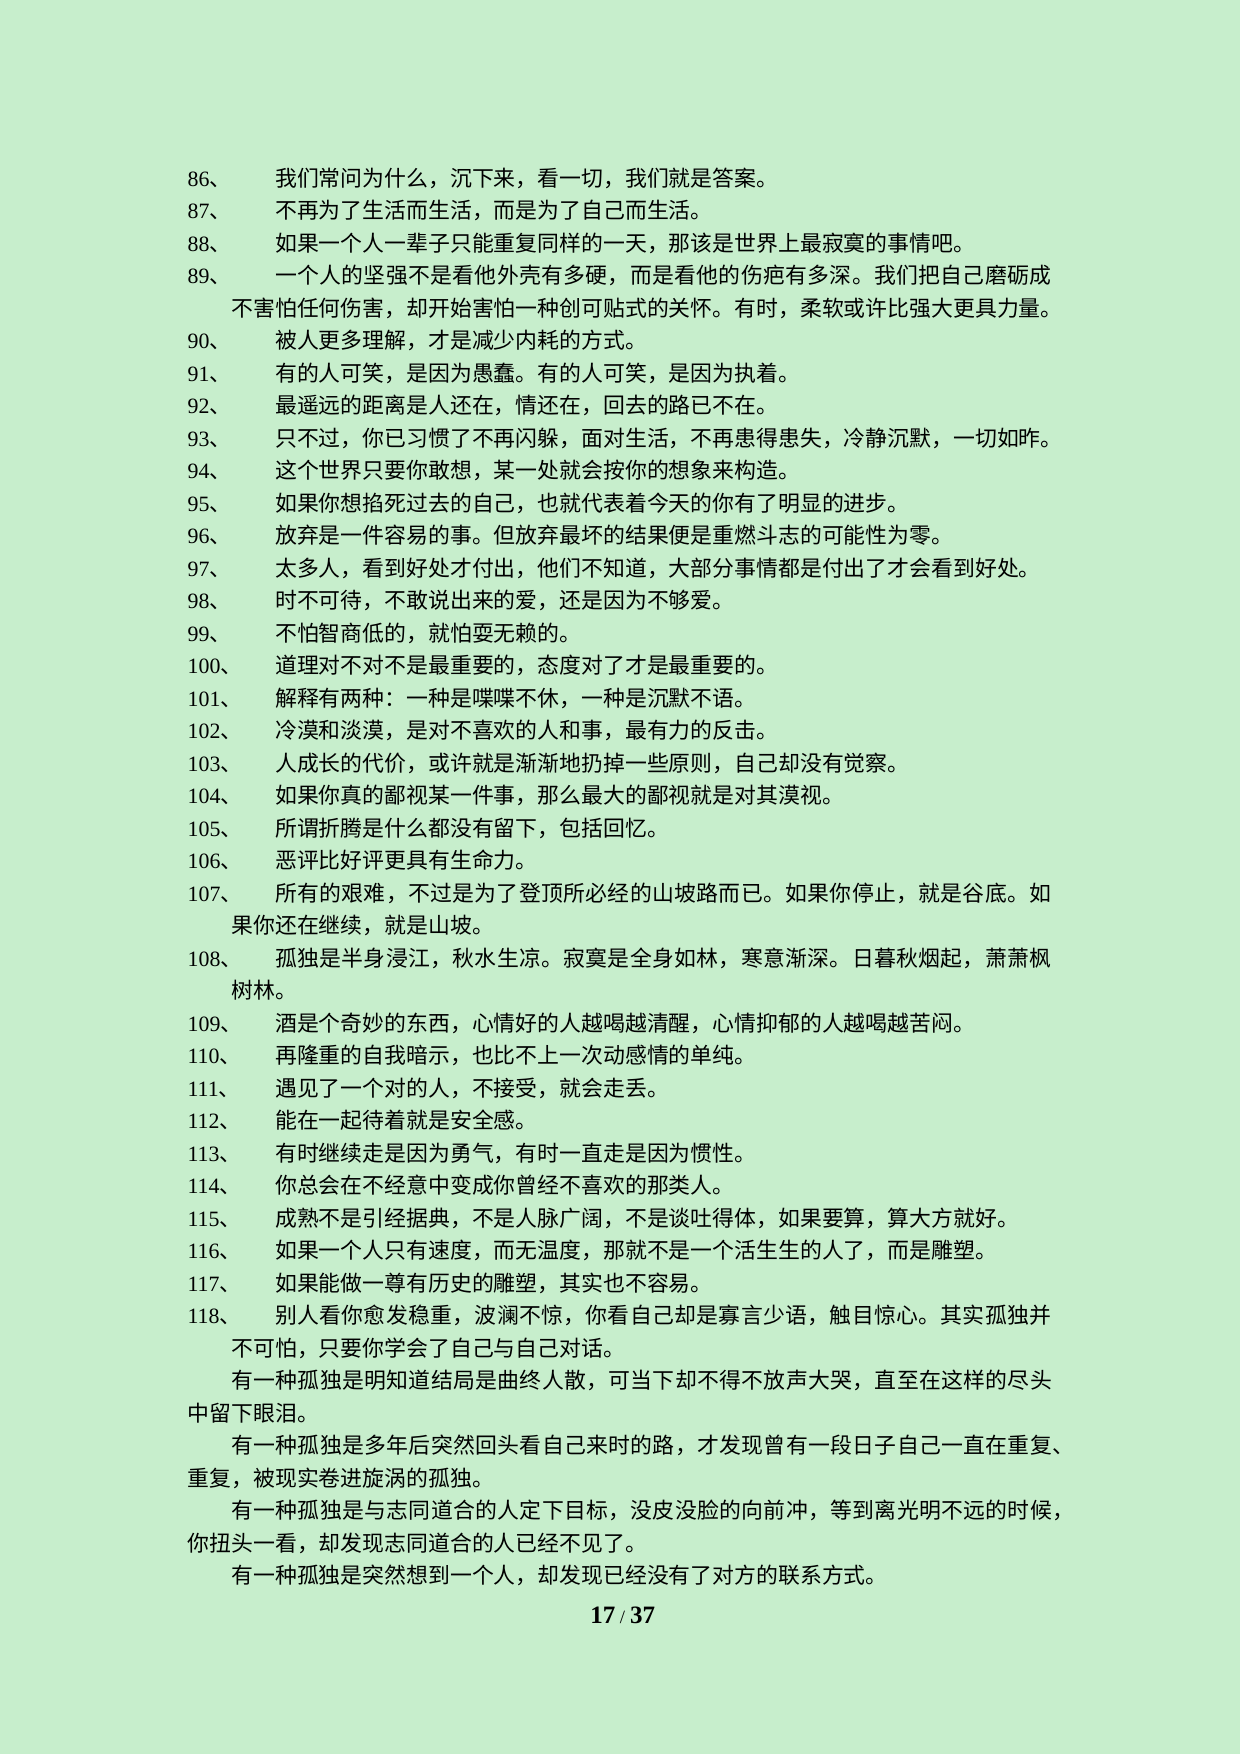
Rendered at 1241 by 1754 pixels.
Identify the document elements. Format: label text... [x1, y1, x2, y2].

list 遇见了一个对的人，不接受，就会走丢。 [187, 1070, 1053, 1103]
list 一个人的坚强不是看他外壳有多硬，而是看他的伤疤有多深。我们把自己磨砺成不害怕任何伤害，却开始害怕一种创可贴式的关怀。有时，柔软或许比强大更具力量。 [187, 258, 1053, 323]
list 不再为了生活而生活，而是为了自己而生活。 [187, 193, 1053, 225]
list 最遥远的距离是人还在，情还在，回去的路已不在。 [187, 388, 1053, 420]
list 孤独是半身浸江，秋水生凉。寂寞是全身如林，寒意渐深。日暮秋烟起，萧萧枫树林。 [187, 940, 1053, 1005]
list 酒是个奇妙的东西，心情好的人越喝越清醒，心情抑郁的人越喝越苦闷。 [187, 1005, 1053, 1038]
text 有一种孤独是与志同道合的人定下目标，没皮没脸的向前冲，等到离光明不远的时候，你扭头一看，却发现志同道合的人已经不见了。 [187, 1493, 1053, 1558]
list 如果一个人一辈子只能重复同样的一天，那该是世界上最寂寞的事情吧。 [187, 225, 1053, 258]
list 如果你想掐死过去的自己，也就代表着今天的你有了明显的进步。 [187, 485, 1053, 518]
list 被人更多理解，才是减少内耗的方式。 [187, 323, 1053, 355]
list 如果你真的鄙视某一件事，那么最大的鄙视就是对其漠视。 [187, 778, 1053, 810]
list 我们常问为什么，沉下来，看一切，我们就是答案。 [187, 160, 1053, 193]
list 有时继续走是因为勇气，有时一直走是因为惯性。 [187, 1135, 1053, 1168]
list 人成长的代价，或许就是渐渐地扔掉一些原则，自己却没有觉察。 [187, 745, 1053, 778]
list 成熟不是引经据典，不是人脉广阔，不是谈吐得体，如果要算，算大方就好。 [187, 1200, 1053, 1233]
text 有一种孤独是突然想到一个人，却发现已经没有了对方的联系方式。 [187, 1558, 1053, 1590]
list 不怕智商低的，就怕耍无赖的。 [187, 615, 1053, 648]
list 放弃是一件容易的事。但放弃最坏的结果便是重燃斗志的可能性为零。 [187, 518, 1053, 550]
list 所谓折腾是什么都没有留下，包括回忆。 [187, 810, 1053, 843]
list 别人看你愈发稳重，波澜不惊，你看自己却是寡言少语，触目惊心。其实孤独并不可怕，只要你学会了自己与自己对话。 [187, 1298, 1053, 1363]
text 有一种孤独是多年后突然回头看自己来时的路，才发现曾有一段日子自己一直在重复、重复，被现实卷进旋涡的孤独。 [187, 1428, 1053, 1493]
list 再隆重的自我暗示，也比不上一次动感情的单纯。 [187, 1038, 1053, 1070]
list 所有的艰难，不过是为了登顶所必经的山坡路而已。如果你停止，就是谷底。如果你还在继续，就是山坡。 [187, 875, 1053, 940]
list 冷漠和淡漠，是对不喜欢的人和事，最有力的反击。 [187, 713, 1053, 745]
list 这个世界只要你敢想，某一处就会按你的想象来构造。 [187, 453, 1053, 485]
list 能在一起待着就是安全感。 [187, 1103, 1053, 1135]
list 只不过，你已习惯了不再闪躲，面对生活，不再患得患失，冷静沉默，一切如昨。 [187, 420, 1053, 453]
list 如果一个人只有速度，而无温度，那就不是一个活生生的人了，而是雕塑。 [187, 1233, 1053, 1265]
list 如果能做一尊有历史的雕塑，其实也不容易。 [187, 1265, 1053, 1298]
list 你总会在不经意中变成你曾经不喜欢的那类人。 [187, 1168, 1053, 1200]
list 有的人可笑，是因为愚蠢。有的人可笑，是因为执着。 [187, 355, 1053, 388]
list 时不可待，不敢说出来的爱，还是因为不够爱。 [187, 583, 1053, 615]
list 太多人，看到好处才付出，他们不知道，大部分事情都是付出了才会看到好处。 [187, 550, 1053, 583]
list 解释有两种：一种是喋喋不休，一种是沉默不语。 [187, 680, 1053, 713]
list 道理对不对不是最重要的，态度对了才是最重要的。 [187, 648, 1053, 680]
text 有一种孤独是明知道结局是曲终人散，可当下却不得不放声大哭，直至在这样的尽头中留下眼泪。 [187, 1363, 1053, 1428]
list 恶评比好评更具有生命力。 [187, 843, 1053, 875]
